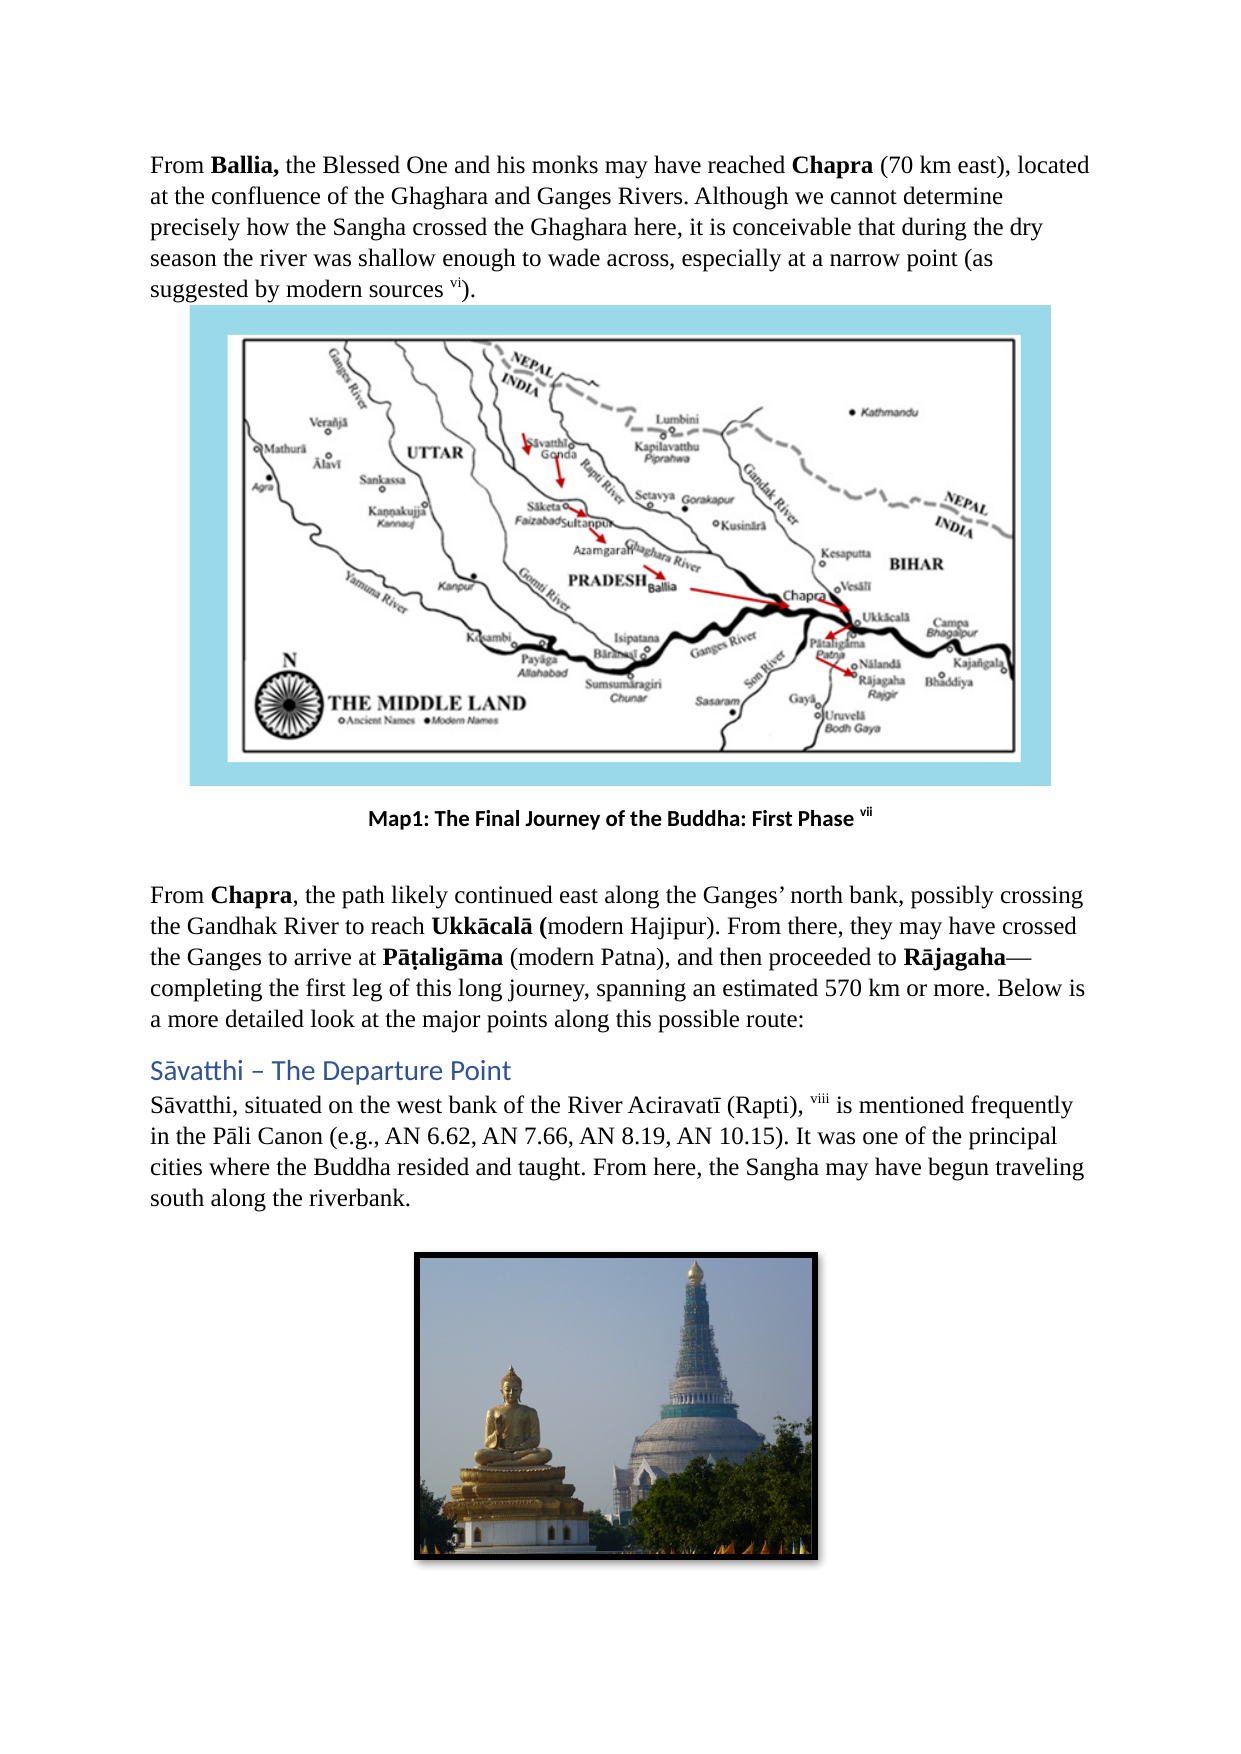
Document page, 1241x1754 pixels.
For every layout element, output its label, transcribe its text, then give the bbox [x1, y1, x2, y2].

picture [189, 305, 1051, 786]
subtitle Sāvatthi – The Departure Point [150, 1052, 1090, 1087]
text From Ballia, the Blessed One and his monks may have reached Chapra (70 km east), located at the confluence of the Ghaghara and Ganges Rivers. Although we cannot determine precisely how the Sangha crossed the Ghaghara here, it is conceivable that during the dry season the river was shallow enough to wade across, especially at a narrow point (as suggested by modern sources ). [150, 150, 1090, 303]
text Map1: The Final Journey of the Buddha: First Phase [150, 804, 1090, 832]
picture [420, 1258, 812, 1554]
text Sāvatthi, situated on the west bank of the River Aciravatī (Rapti), is mentioned frequently in the Pāli Canon (e.g., AN 6.62, AN 7.66, AN 8.19, AN 10.15). It was one of the principal cities where the Buddha resided and taught. From here, the Sangha may have begun traveling south along the riverbank. [150, 1090, 1090, 1212]
text From Chapra, the path likely continued east along the Ganges’ north bank, possibly crossing the Gandhak River to reach Ukkācalā (modern Hajipur). From there, they may have crossed the Ganges to arrive at Pāṭaligāma (modern Patna), and then proceeded to Rājagaha—completing the first leg of this long journey, spanning an estimated 570 km or more. Below is a more detailed look at the major points along this possible route: [150, 880, 1090, 1033]
